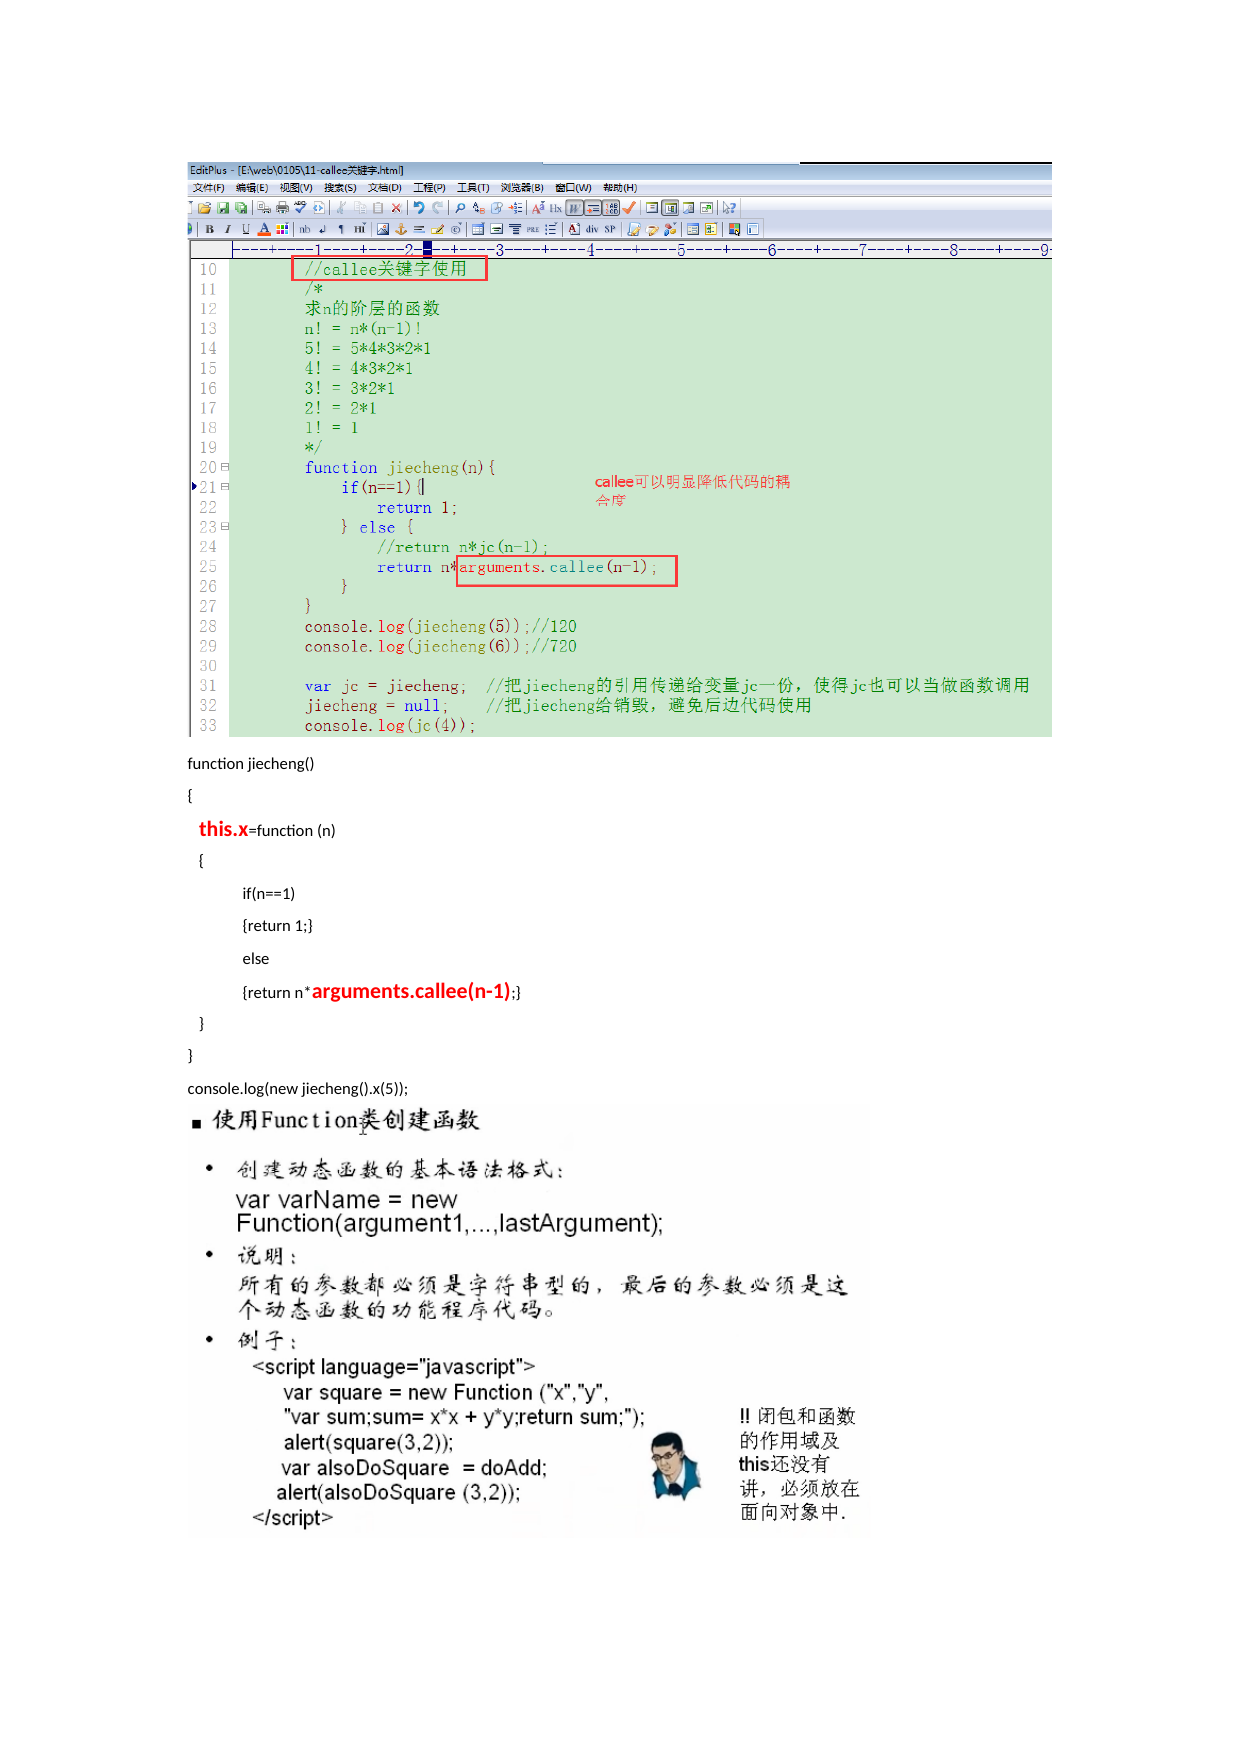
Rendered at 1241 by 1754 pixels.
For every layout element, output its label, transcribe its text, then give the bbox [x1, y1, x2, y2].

text { [187, 779, 1053, 812]
text } [187, 1007, 1053, 1039]
text else [187, 942, 1053, 974]
text {return n*arguments.callee(n-1);} [187, 974, 1053, 1007]
text if(n==1) [187, 877, 1053, 909]
picture [187, 162, 1052, 737]
text function jiecheng() [187, 747, 1053, 779]
text {return 1;} [187, 909, 1053, 942]
text console.log(new jiecheng().x(5)); [187, 1072, 1053, 1104]
text } [187, 1039, 1053, 1072]
picture [187, 1104, 871, 1538]
text this.x=function (n) [187, 812, 1053, 844]
text { [187, 844, 1053, 877]
